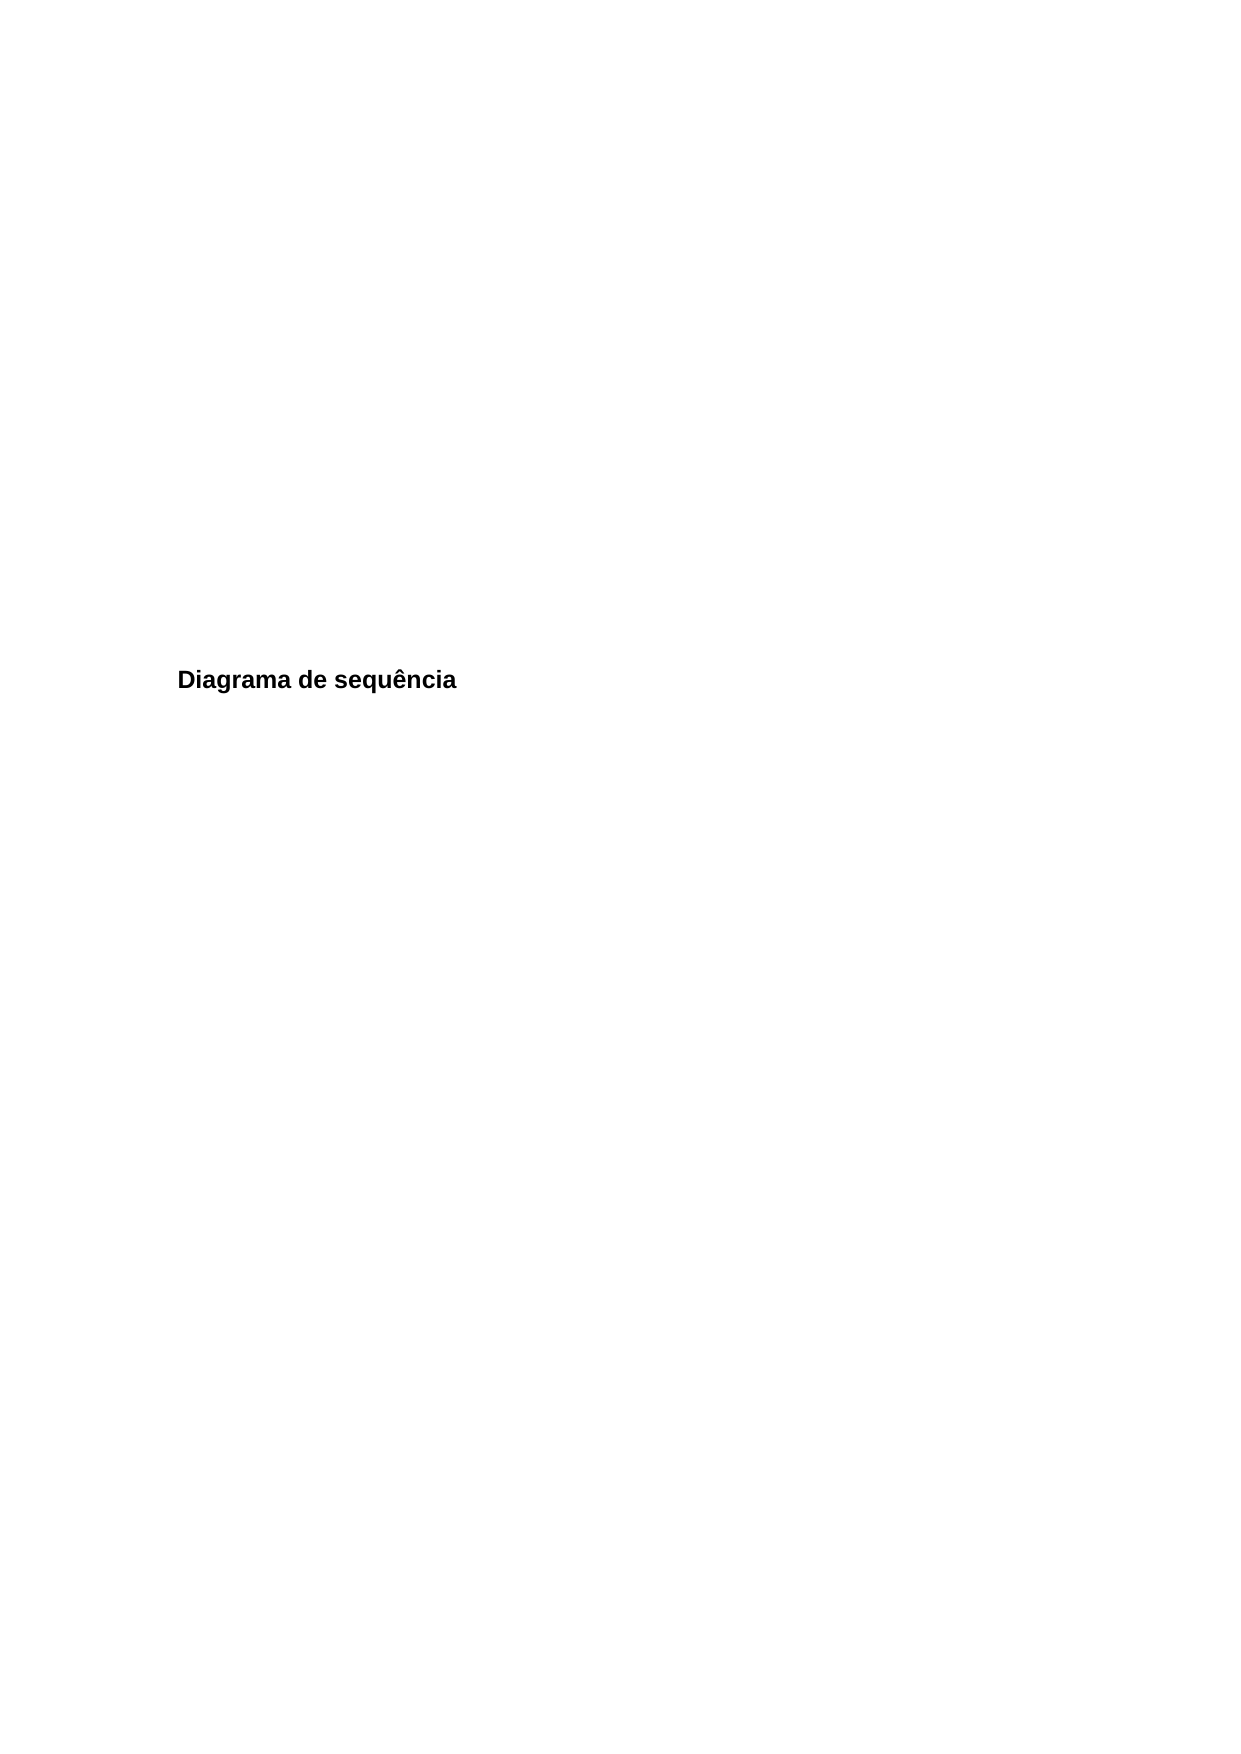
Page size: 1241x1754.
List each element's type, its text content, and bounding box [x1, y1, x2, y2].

text Diagrama de sequência [177, 665, 1063, 694]
